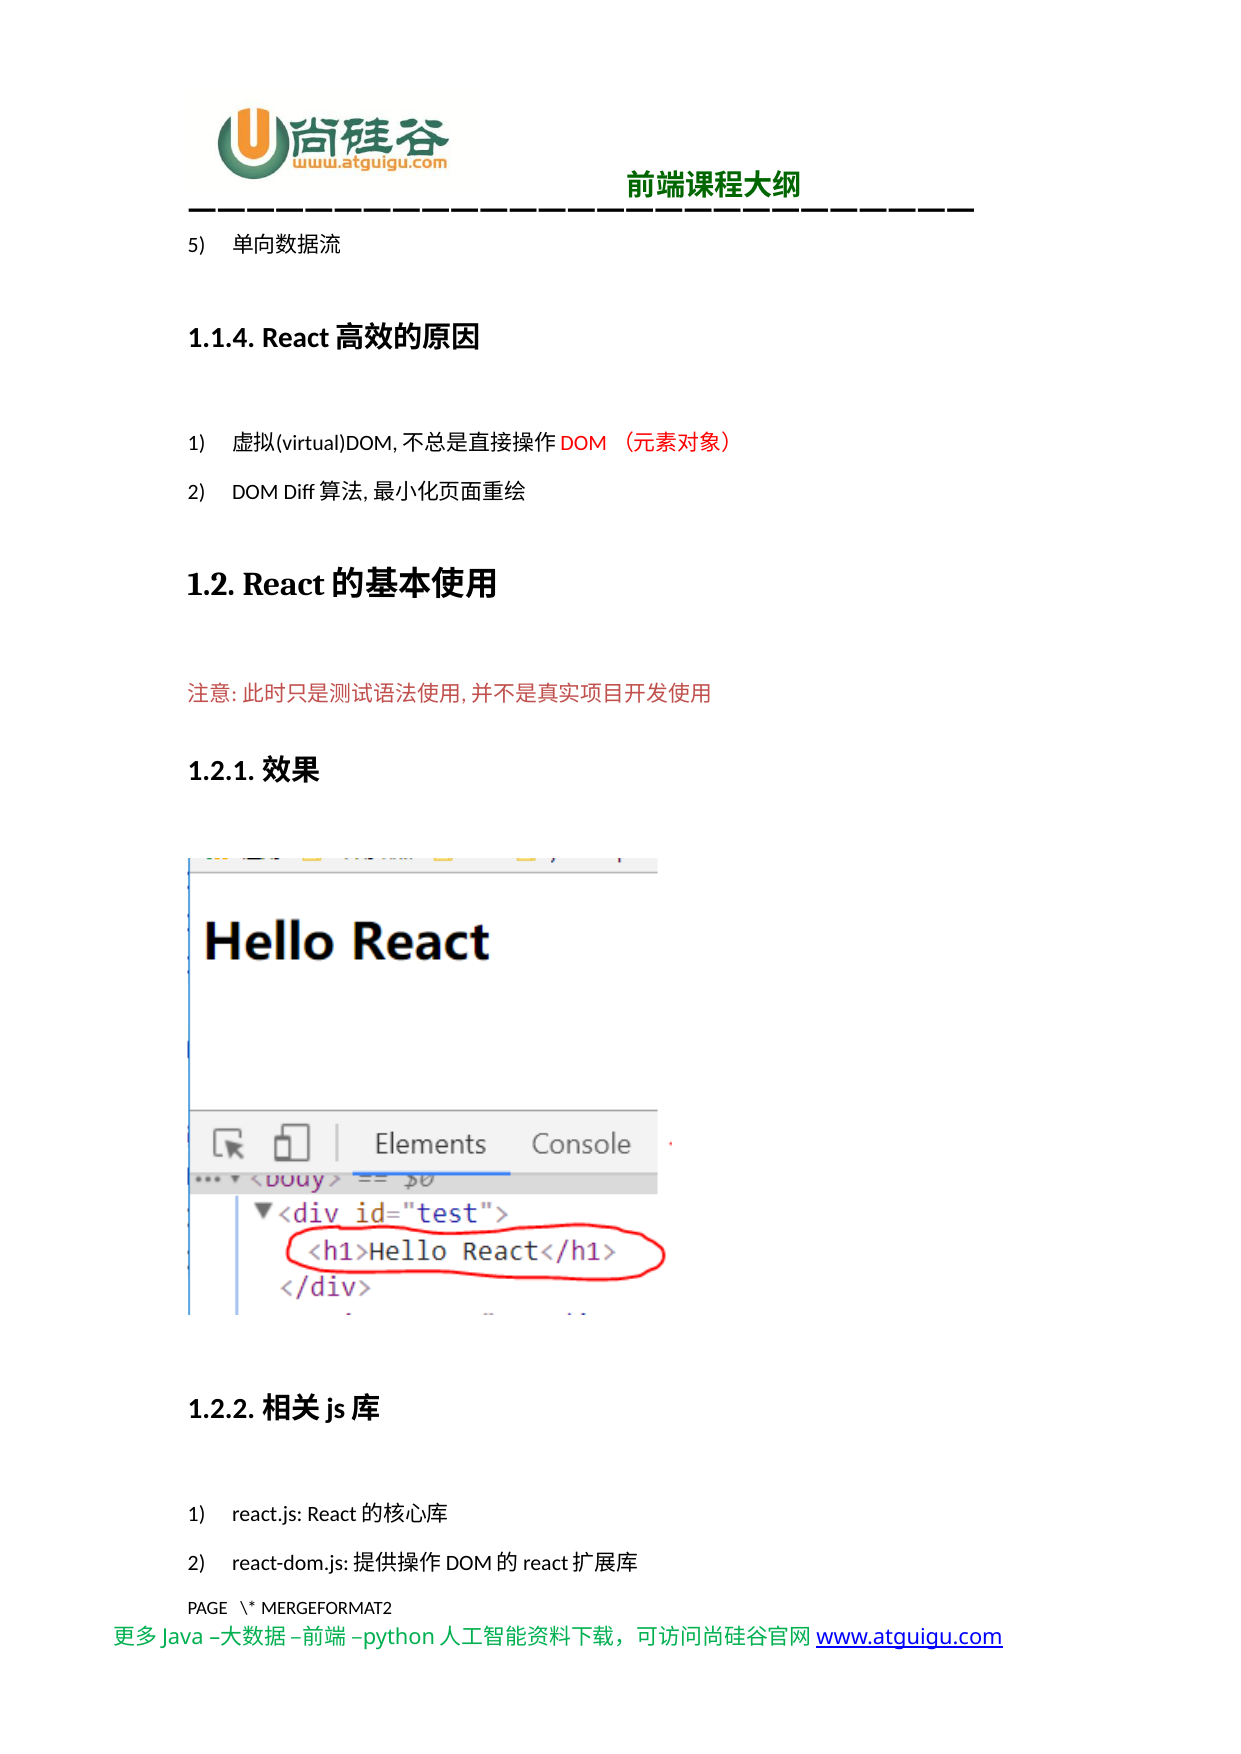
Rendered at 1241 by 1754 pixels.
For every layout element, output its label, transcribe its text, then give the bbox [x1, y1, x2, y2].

list 虚拟(virtual)DOM, 不总是直接操作DOM （元素对象） [187, 425, 1053, 457]
subtitle React的基本使用 [187, 549, 1053, 614]
list react-dom.js: 提供操作DOM的react扩展库 [187, 1544, 1053, 1577]
picture [187, 858, 672, 1315]
subtitle 效果 [187, 735, 1053, 800]
subtitle React高效的原因 [187, 302, 1053, 367]
subtitle 相关js库 [187, 1373, 1053, 1438]
list DOM Diff算法, 最小化页面重绘 [187, 473, 1053, 506]
text 注意: 此时只是测试语法使用, 并不是真实项目开发使用 [187, 676, 1053, 708]
list 单向数据流 [187, 227, 1053, 259]
picture [187, 88, 479, 195]
list react.js: React的核心库 [187, 1496, 1053, 1528]
